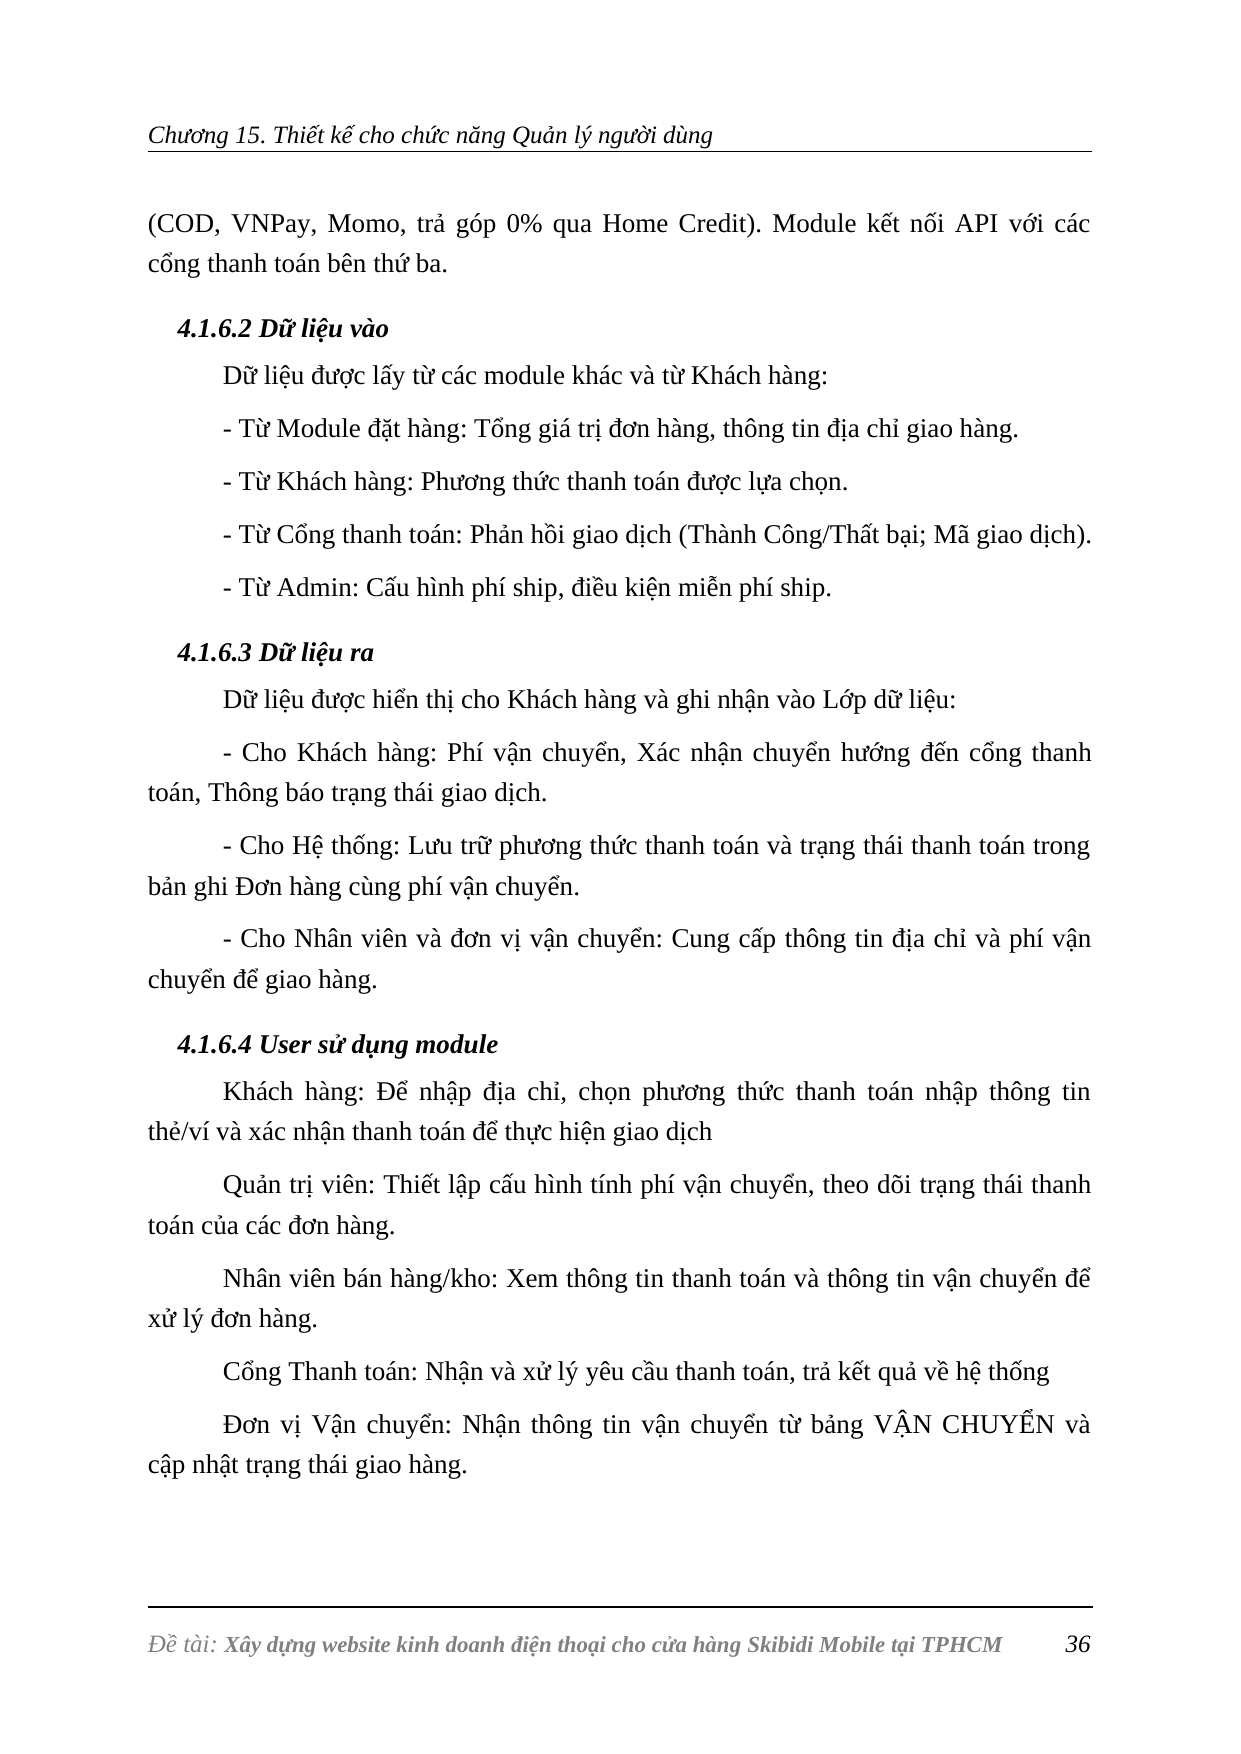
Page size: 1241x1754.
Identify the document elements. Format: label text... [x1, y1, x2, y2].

subtitle User sử dụng module [177, 1028, 1092, 1059]
subtitle Dữ liệu ra [177, 636, 1092, 667]
text - Cho Nhân viên và đơn vị vận chuyển: Cung cấp thông tin địa chỉ và phí vận chuyển để giao hàng. [148, 923, 1092, 994]
text - Từ Khách hàng: Phương thức thanh toán được lựa chọn. [148, 465, 1092, 496]
text Dữ liệu được hiển thị cho Khách hàng và ghi nhận vào Lớp dữ liệu: [148, 683, 1092, 714]
text Đơn vị Vận chuyển: Nhận thông tin vận chuyển từ bảng VẬN CHUYỂN và cập nhật trạng thái giao hàng. [148, 1408, 1092, 1479]
text Cổng Thanh toán: Nhận và xử lý yêu cầu thanh toán, trả kết quả về hệ thống [148, 1355, 1092, 1386]
text - Cho Hệ thống: Lưu trữ phương thức thanh toán và trạng thái thanh toán trong bản ghi Đơn hàng cùng phí vận chuyển. [148, 829, 1092, 901]
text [148, 207, 1092, 278]
text Quản trị viên: Thiết lập cấu hình tính phí vận chuyển, theo dõi trạng thái thanh toán của các đơn hàng. [148, 1168, 1092, 1240]
subtitle Dữ liệu vào [177, 313, 1092, 344]
text - Cho Khách hàng: Phí vận chuyển, Xác nhận chuyển hướng đến cổng thanh toán, Thông báo trạng thái giao dịch. [148, 736, 1092, 807]
text Nhân viên bán hàng/kho: Xem thông tin thanh toán và thông tin vận chuyển để xử lý đơn hàng. [148, 1262, 1092, 1333]
text - Từ Module đặt hàng: Tổng giá trị đơn hàng, thông tin địa chỉ giao hàng. [148, 412, 1092, 443]
text Dữ liệu được lấy từ các module khác và từ Khách hàng: [148, 359, 1092, 390]
text - Từ Admin: Cấu hình phí ship, điều kiện miễn phí ship. [148, 571, 1092, 602]
text - Từ Cổng thanh toán: Phản hồi giao dịch (Thành Công/Thất bại; Mã giao dịch). [148, 518, 1092, 549]
text Khách hàng: Để nhập địa chỉ, chọn phương thức thanh toán nhập thông tin thẻ/ví và xác nhận thanh toán để thực hiện giao dịch [148, 1075, 1092, 1147]
